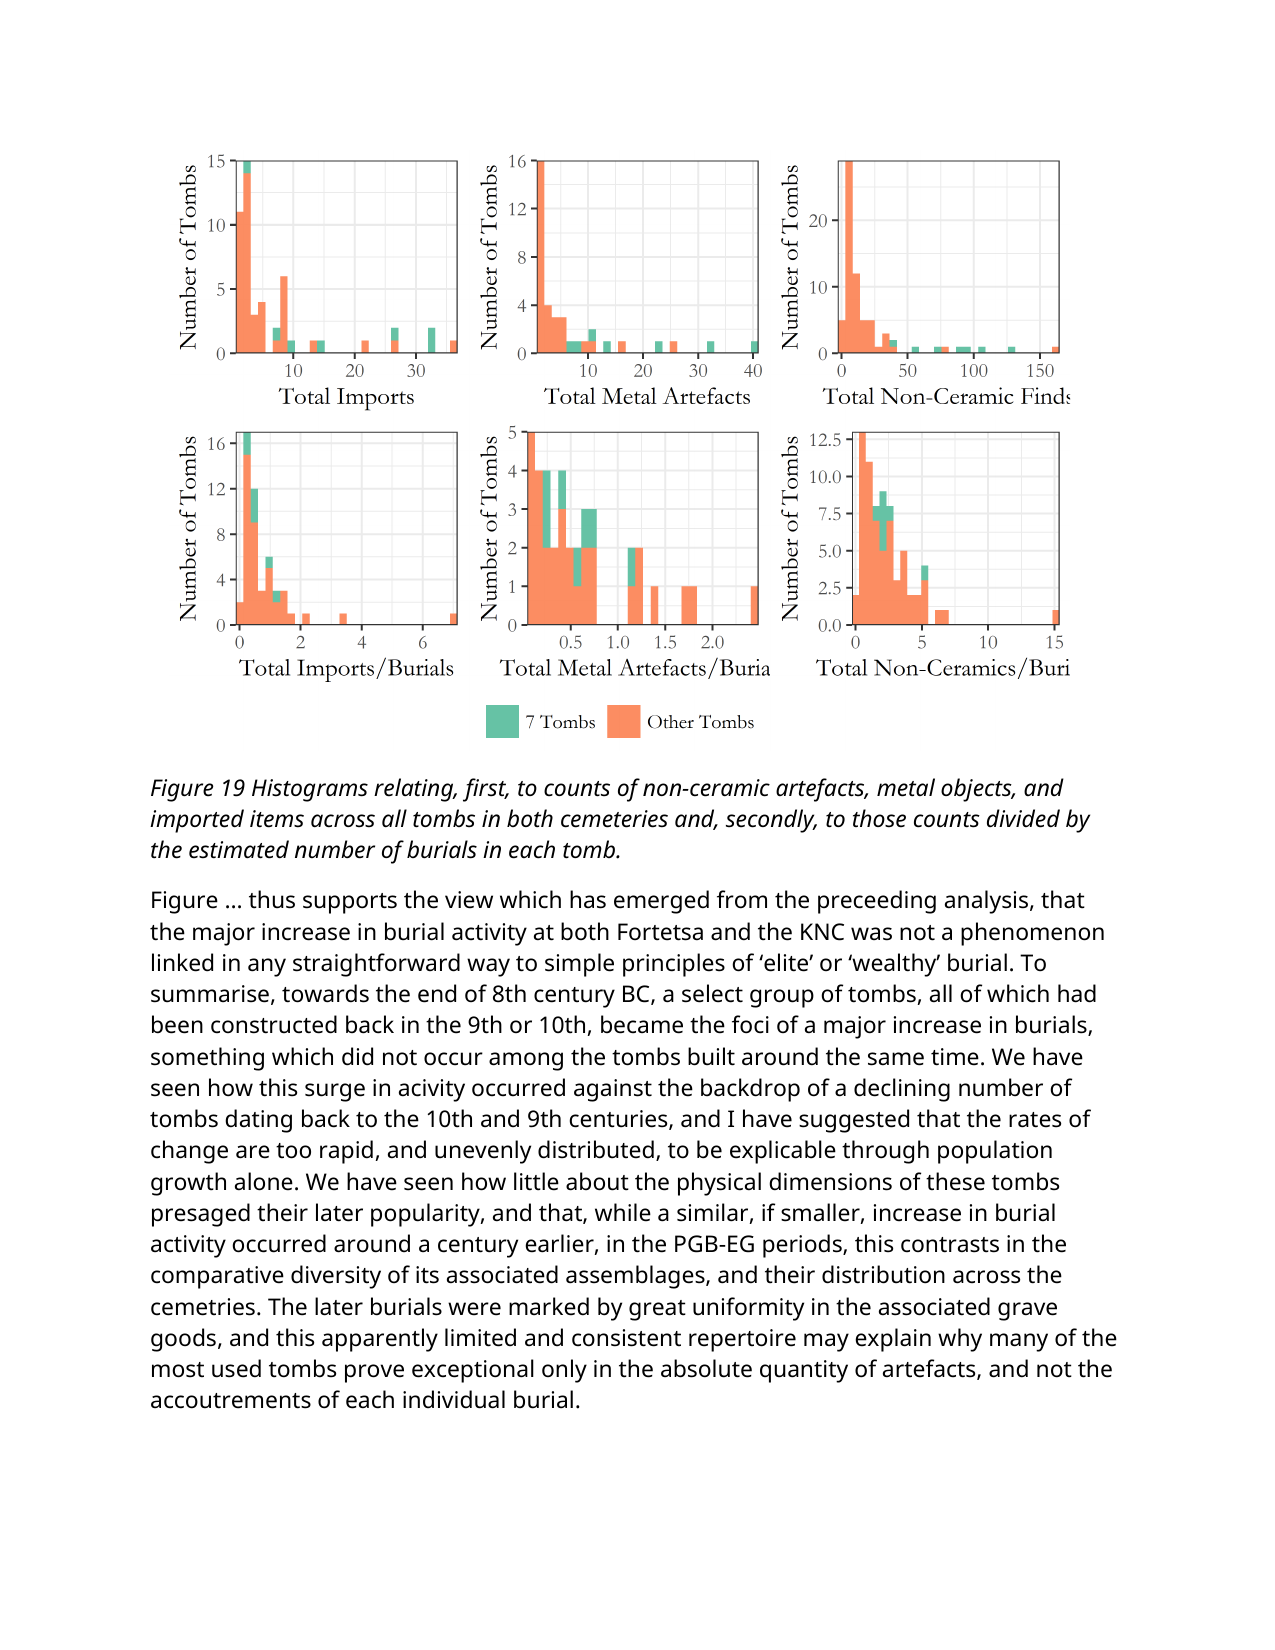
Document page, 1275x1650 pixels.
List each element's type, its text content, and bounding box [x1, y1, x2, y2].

text Figure … thus supports the view which has emerged from the preceeding analysis, that the major increase in burial activity at both Fortetsa and the KNC was not a phenomenon linked in any straightforward way to simple principles of ‘elite’ or ‘wealthy’ burial. To summarise, towards the end of 8th century BC, a select group of tombs, all of which had been constructed back in the 9th or 10th, became the foci of a major increase in burials, something which did not occur among the tombs built around the same time. We have seen how this surge in acivity occurred against the backdrop of a declining number of tombs dating back to the 10th and 9th centuries, and I have suggested that the rates of change are too rapid, and unevenly distributed, to be explicable through population growth alone. We have seen how little about the physical dimensions of these tombs presaged their later popularity, and that, while a similar, if smaller, increase in burial activity occurred around a century earlier, in the PGB-EG periods, this contrasts in the comparative diversity of its associated assemblages, and their distribution across the cemetries. The later burials were marked by great uniformity in the associated grave goods, and this apparently limited and consistent repertoire may explain why many of the most used tombs prove exceptional only in the absolute quantity of artefacts, and not the accoutrements of each individual burial. [150, 884, 1125, 1416]
text Figure 19 Histograms relating, first, to counts of non-ceramic artefacts, metal objects, and imported items across all tombs in both cemeteries and, secondly, to those counts divided by the estimated number of burials in each tomb. [150, 772, 1125, 866]
picture [168, 150, 1071, 751]
